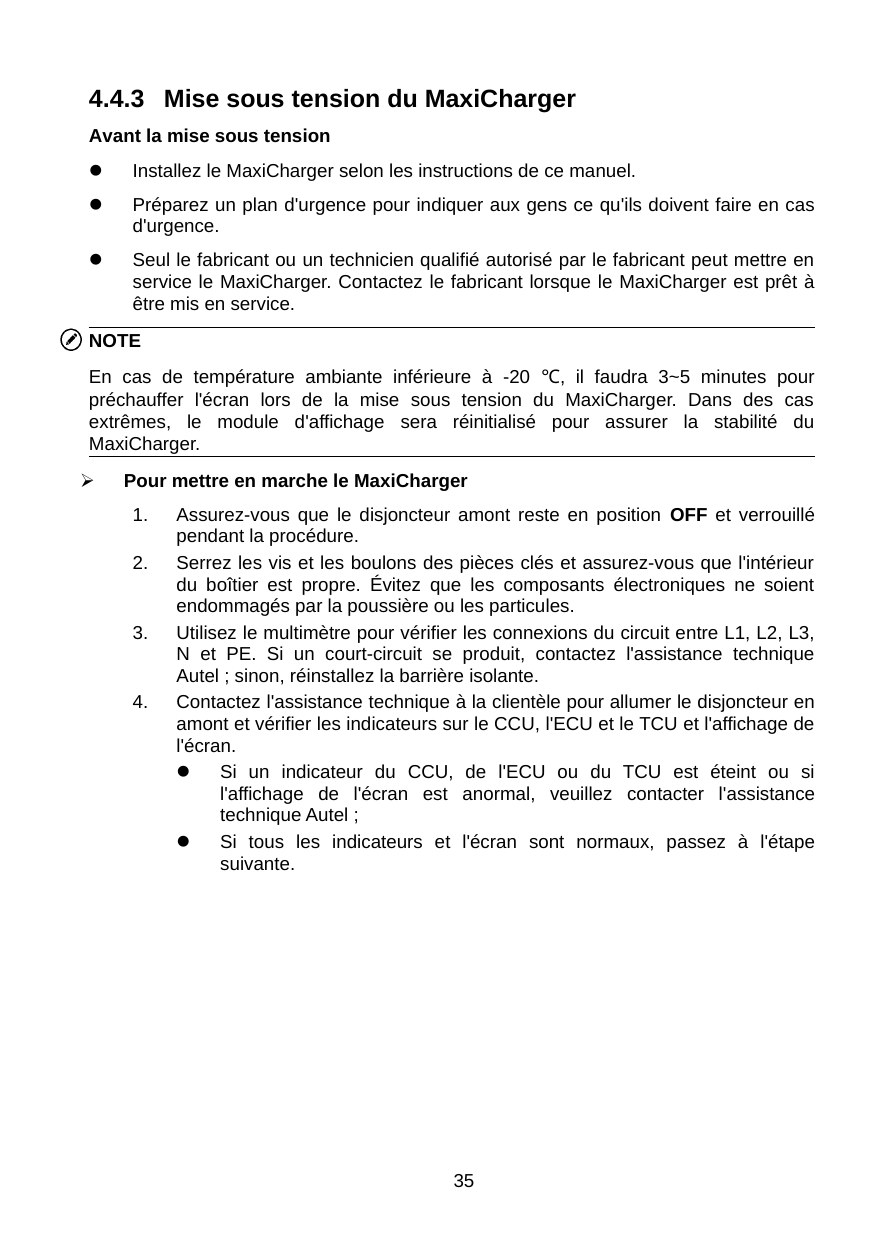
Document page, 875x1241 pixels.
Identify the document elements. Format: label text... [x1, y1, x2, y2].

list Préparez un plan d'urgence pour indiquer aux gens ce qu'ils doivent faire en cas d'urgence. [89, 193, 815, 237]
list Pour mettre en marche le MaxiCharger [80, 469, 815, 491]
list Serrez les vis et les boulons des pièces clés et assurez-vous que l'intérieur du boîtier est propre. Évitez que les composants électroniques ne soient endommagés par la poussière ou les particules. [132, 552, 815, 617]
list Si tous les indicateurs et l'écran sont normaux, passez à l'étape suivante. [176, 831, 815, 874]
text Avant la mise sous tension [89, 125, 815, 147]
list NOTE [89, 328, 815, 351]
list Seul le fabricant ou un technicien qualifié autorisé par le fabricant peut mettre en service le MaxiCharger. Contactez le fabricant lorsque le MaxiCharger est prêt à être mis en service. [89, 249, 815, 314]
picture [59, 327, 83, 352]
list Installez le MaxiCharger selon les instructions de ce manuel. [89, 159, 815, 181]
list Si un indicateur du CCU, de l'ECU ou du TCU est éteint ou si l'affichage de l'écran est anormal, veuillez contacter l'assistance technique Autel ; [176, 761, 815, 826]
subtitle Mise sous tension du MaxiCharger [89, 84, 815, 113]
list Utilisez le multimètre pour vérifier les connexions du circuit entre L1, L2, L3, N et PE. Si un court-circuit se produit, contactez l'assistance technique Autel ; sinon, réinstallez la barrière isolante. [132, 622, 815, 686]
list En cas de température ambiante inférieure à -20 ℃, il faudra 3~5 minutes pour préchauffer l'écran lors de la mise sous tension du MaxiCharger. Dans des cas extrêmes, le module d'affichage sera réinitialisé pour assurer la stabilité du MaxiCharger. [89, 361, 815, 456]
list Contactez l'assistance technique à la clientèle pour allumer le disjoncteur en amont et vérifier les indicateurs sur le CCU, l'ECU et le TCU et l'affichage de l'écran. [132, 691, 815, 756]
list Assurez-vous que le disjoncteur amont reste en position OFF et verrouillé pendant la procédure. [132, 504, 815, 547]
